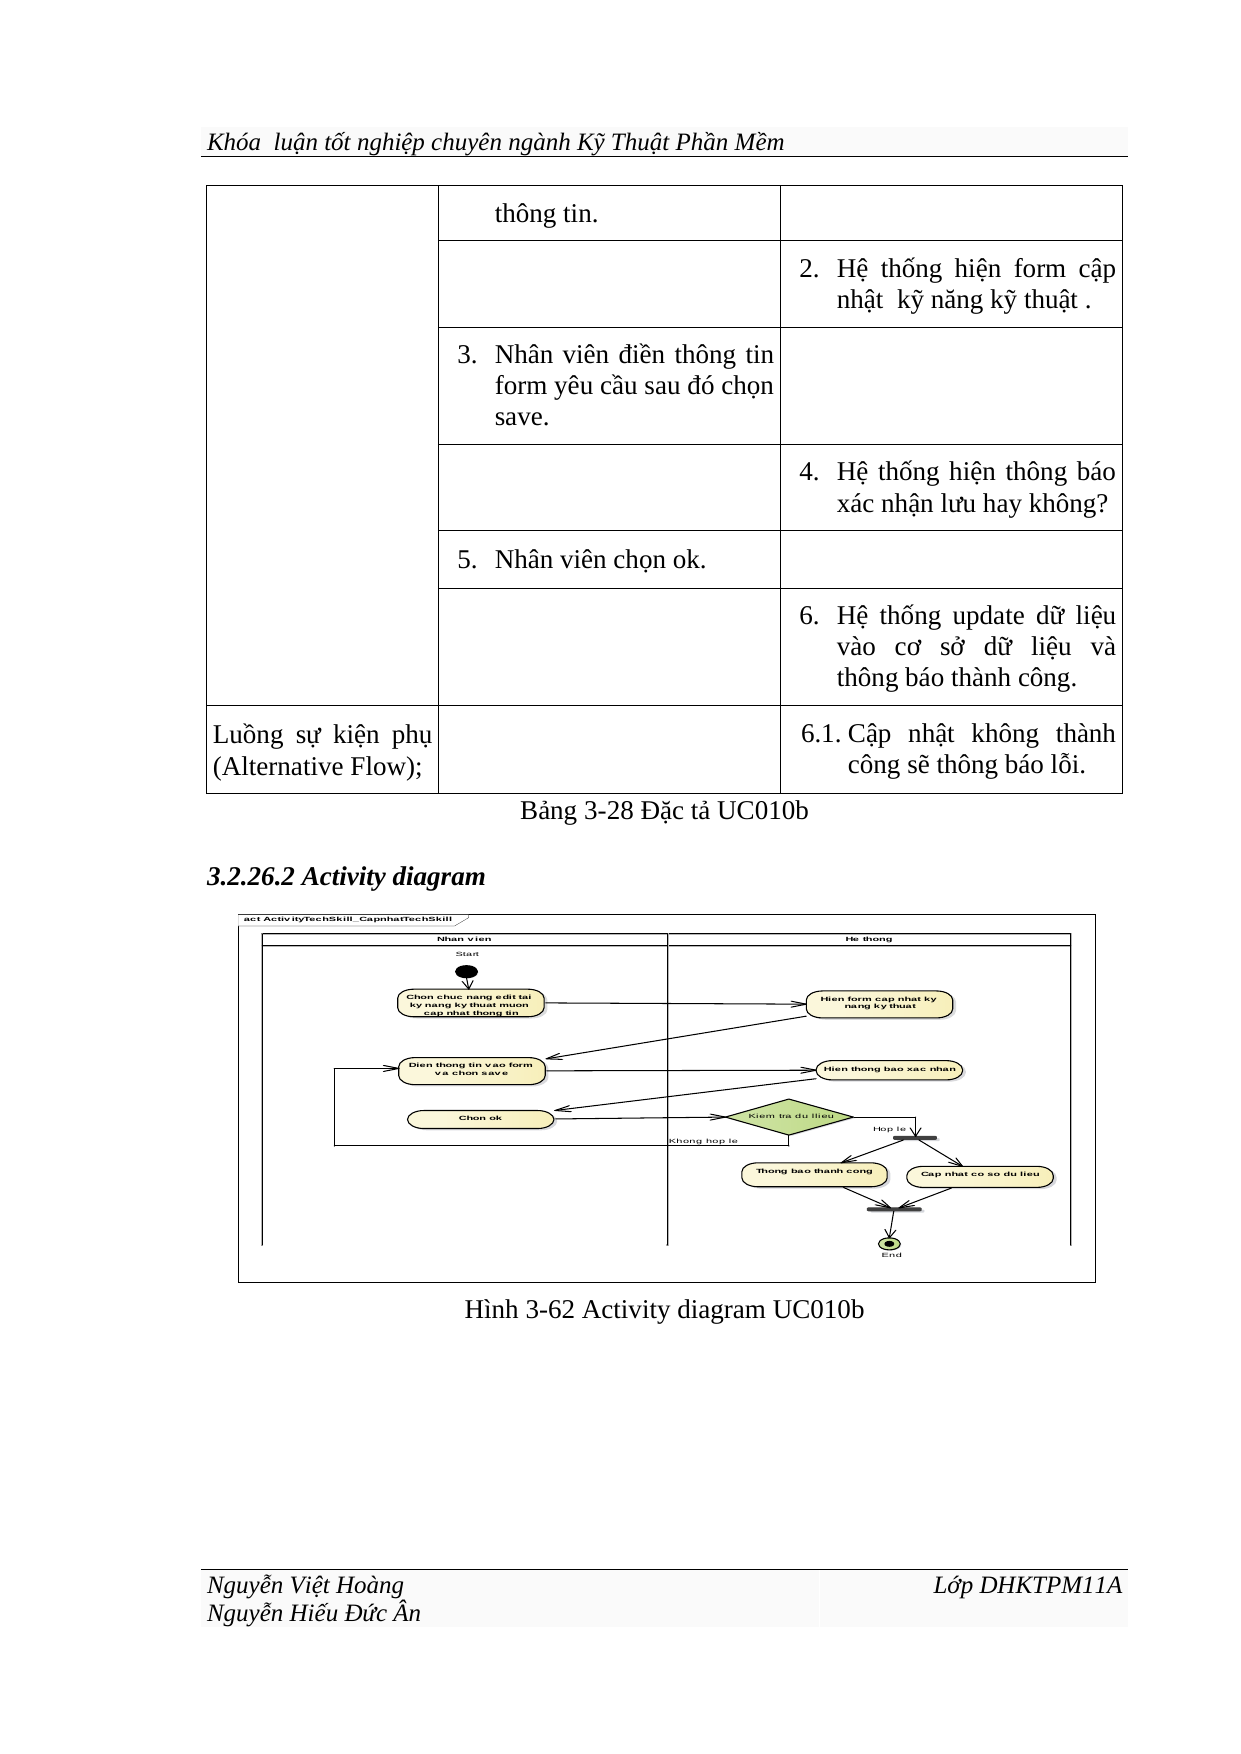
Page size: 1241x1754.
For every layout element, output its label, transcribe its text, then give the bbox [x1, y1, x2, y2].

table_cell Nhân viên điền thông tin form yêu cầu sau đó chọn save. [439, 328, 780, 444]
table_cell Hệ thống hiện thông báo xác nhận lưu hay không? [781, 445, 1122, 530]
table_cell Hệ thống update dữ liệu vào cơ sở dữ liệu và thông báo thành công. [781, 589, 1122, 705]
text Bảng 3-28 Đặc tả UC010b [520, 794, 809, 826]
table_cell [781, 186, 1122, 240]
subtitle Activity diagram [207, 860, 1122, 891]
table_cell [439, 706, 780, 793]
table_cell Cập nhật không thành công sẽ thông báo lỗi. [781, 706, 1122, 793]
table_cell Luồng sự kiện phụ (Alternative Flow); [207, 706, 438, 793]
table_cell [781, 328, 1122, 444]
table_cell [439, 186, 780, 240]
table_cell [439, 445, 780, 530]
table_cell [439, 241, 780, 327]
table_cell [439, 589, 780, 705]
table_cell [781, 531, 1122, 587]
table_cell Hệ thống hiện form cập nhật kỹ năng kỹ thuật . [781, 241, 1122, 327]
table_cell Nhân viên chọn ok. [439, 531, 780, 587]
